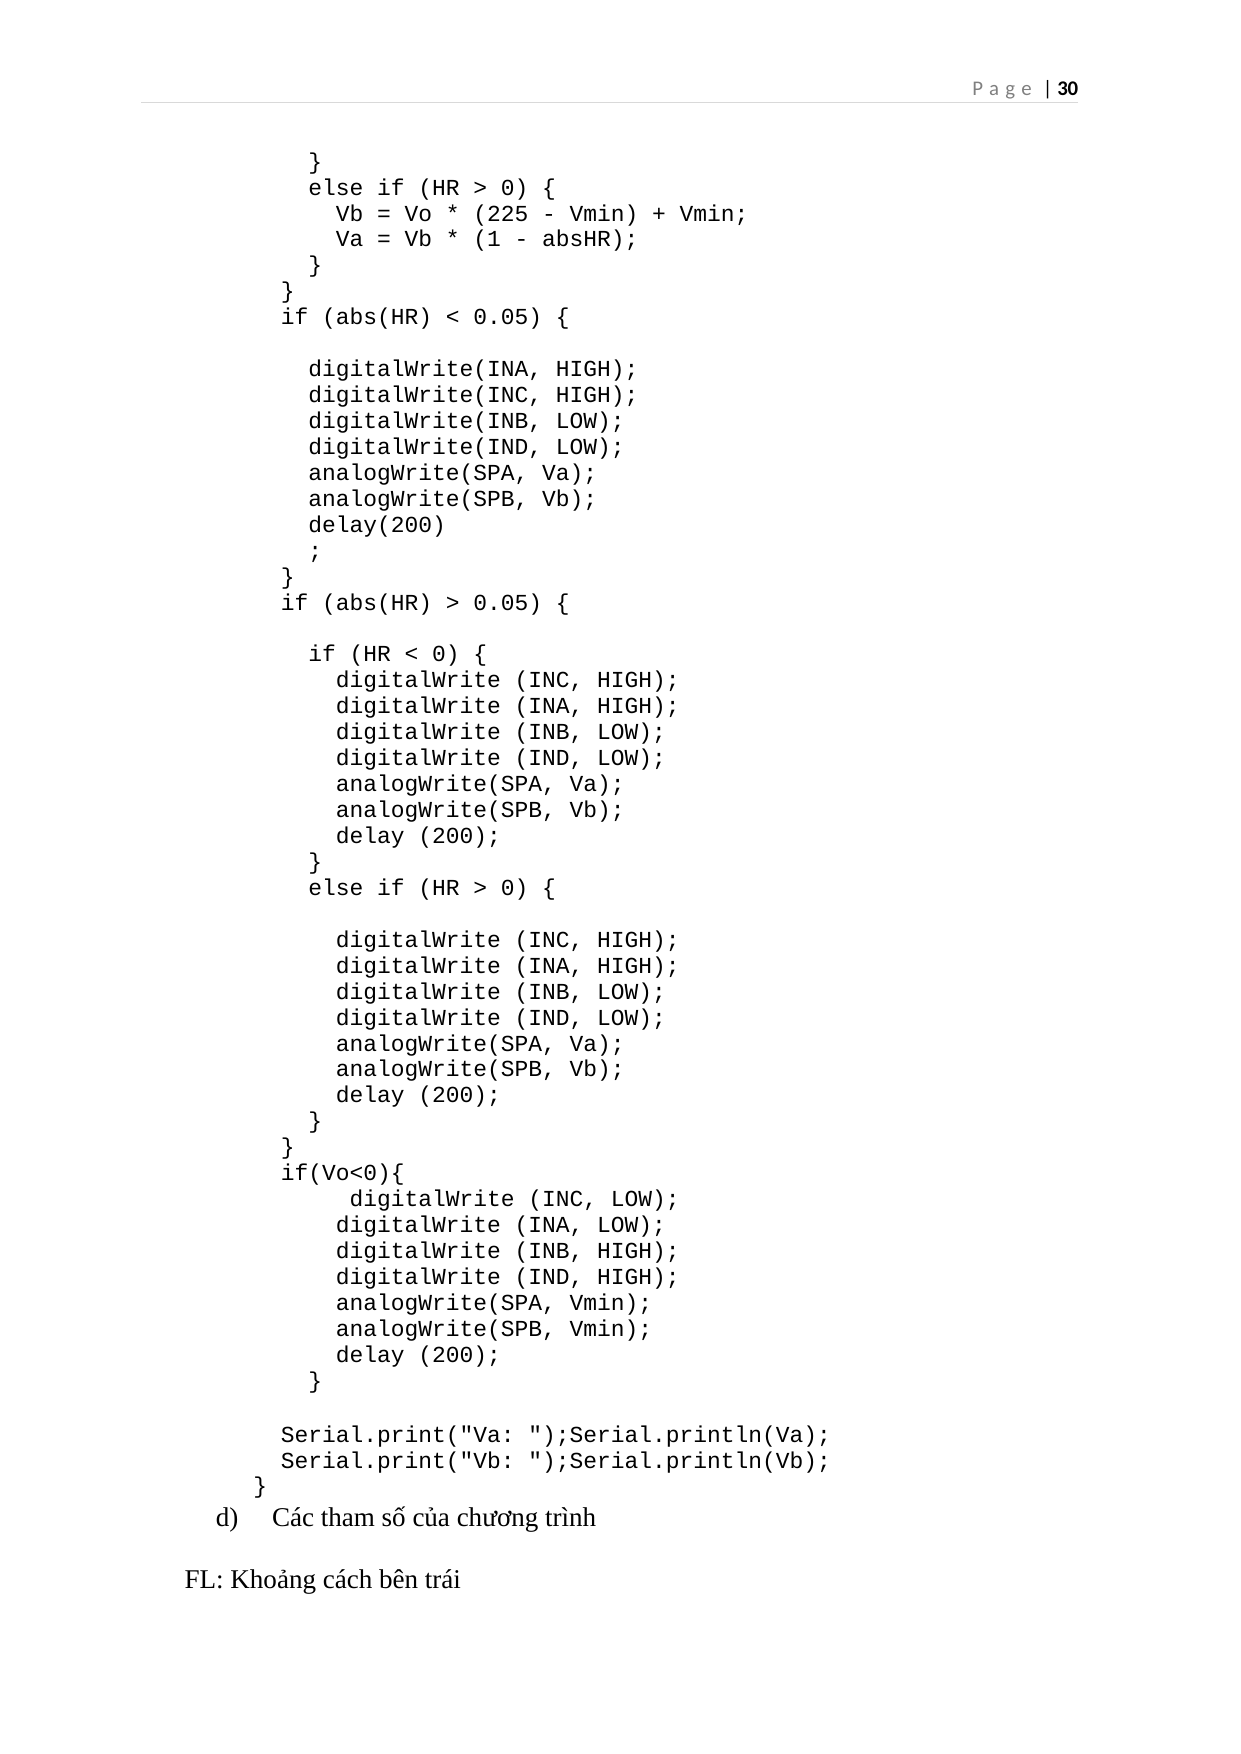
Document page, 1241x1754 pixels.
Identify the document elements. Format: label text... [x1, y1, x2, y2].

text digitalWrite(INA, HIGH); [253, 357, 1078, 383]
text if (abs(HR) > 0.05) { [253, 591, 1078, 617]
text digitalWrite (INC, HIGH); [253, 669, 1078, 695]
text digitalWrite(INC, HIGH); [253, 383, 1078, 409]
text } [253, 565, 1078, 591]
text delay (200); [253, 1084, 1078, 1110]
text digitalWrite (INA, HIGH); [253, 954, 1078, 980]
text digitalWrite (INB, LOW); [253, 980, 1078, 1006]
text if(Vo<0){ [253, 1162, 1078, 1187]
text Serial.print("Vb: ");Serial.println(Vb); [253, 1449, 1078, 1475]
text analogWrite(SPA, Vmin); [253, 1291, 1078, 1317]
text digitalWrite (IND, LOW); [253, 747, 1078, 772]
text digitalWrite (INB, HIGH); [253, 1239, 1078, 1265]
text delay (200); [253, 824, 1078, 850]
text delay (200); [253, 1343, 1078, 1369]
text analogWrite(SPA, Va); [253, 772, 1078, 798]
text } [253, 1475, 1078, 1501]
text else if (HR > 0) { [253, 876, 1078, 902]
text digitalWrite (INC, HIGH); [253, 928, 1078, 954]
text delay(200) [253, 513, 1078, 539]
text Vb = Vo * (225 - Vmin) + Vmin; [253, 202, 1078, 228]
text if (abs(HR) < 0.05) { [253, 306, 1078, 332]
text analogWrite(SPB, Vb); [253, 1058, 1078, 1084]
text } [253, 1136, 1078, 1162]
text digitalWrite (IND, HIGH); [253, 1265, 1078, 1291]
text digitalWrite(INB, LOW); [253, 409, 1078, 435]
text Va = Vb * (1 - absHR); [253, 228, 1078, 254]
text } [253, 280, 1078, 306]
text } [253, 150, 1078, 176]
text analogWrite(SPA, Va); [253, 461, 1078, 487]
text } [253, 850, 1078, 876]
text analogWrite(SPB, Vb); [253, 798, 1078, 824]
text else if (HR > 0) { [253, 176, 1078, 202]
text d) Các tham số của chương trình [141, 1501, 1078, 1532]
text digitalWrite (INB, LOW); [253, 721, 1078, 747]
text digitalWrite (INA, HIGH); [253, 695, 1078, 721]
text digitalWrite (IND, LOW); [253, 1006, 1078, 1032]
text analogWrite(SPB, Vmin); [253, 1317, 1078, 1343]
text digitalWrite (INC, LOW); [253, 1187, 1078, 1213]
text } [253, 1369, 1078, 1395]
text ; [253, 539, 1078, 565]
text if (HR < 0) { [253, 643, 1078, 669]
text digitalWrite(IND, LOW); [253, 435, 1078, 461]
text } [253, 1110, 1078, 1136]
text Serial.print("Va: ");Serial.println(Va); [253, 1423, 1078, 1449]
text analogWrite(SPA, Va); [253, 1032, 1078, 1058]
text FL: Khoảng cách bên trái [141, 1563, 1078, 1594]
text digitalWrite (INA, LOW); [253, 1213, 1078, 1239]
text } [253, 254, 1078, 280]
text analogWrite(SPB, Vb); [253, 487, 1078, 513]
